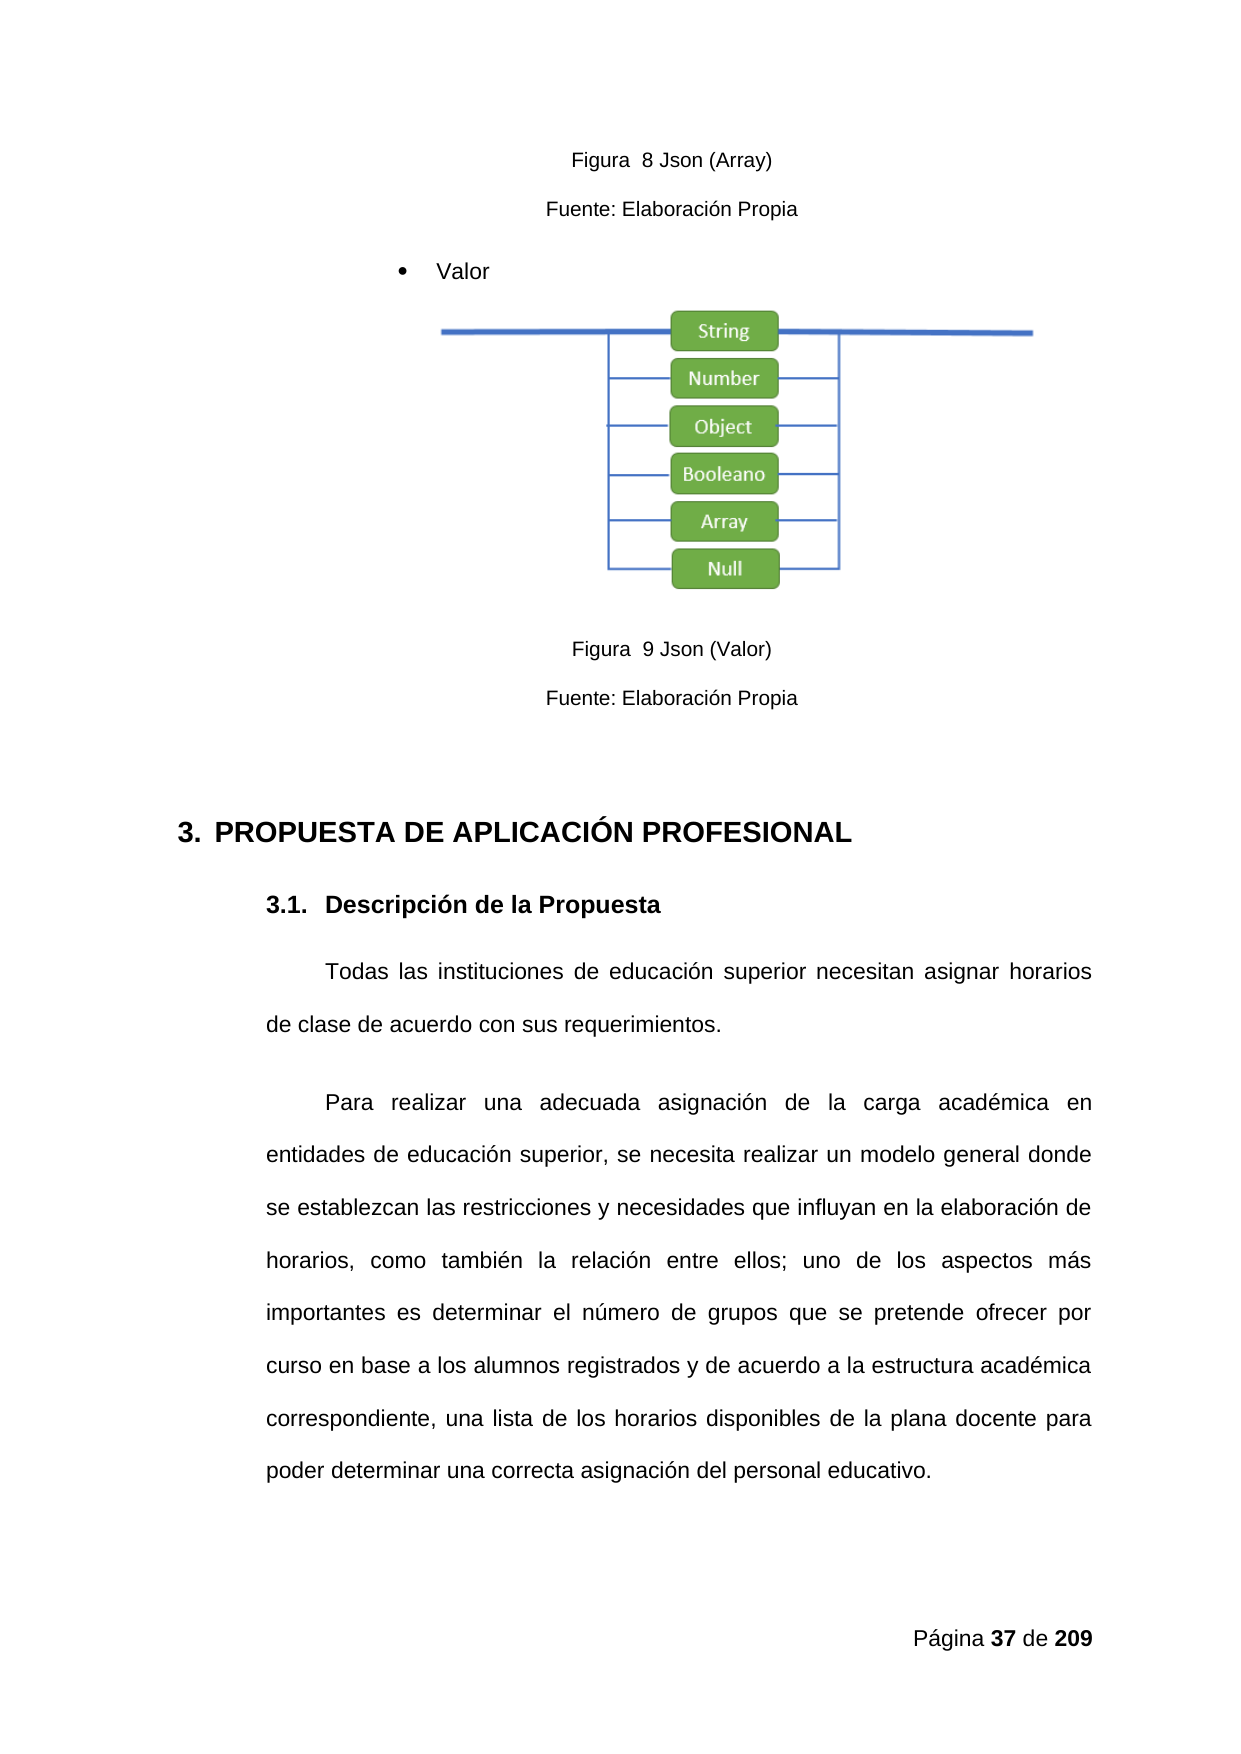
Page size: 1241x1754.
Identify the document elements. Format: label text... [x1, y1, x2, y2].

text Fuente: Elaboración Propia [177, 197, 1092, 221]
text PROPUESTA DE APLICACIÓN PROFESIONAL [177, 814, 1092, 848]
text Para realizar una adecuada asignación de la carga académica en entidades de educación superior, se necesita realizar un modelo general donde se establezcan las restricciones y necesidades que influyan en la elaboración de horarios, como también la relación entre ellos; uno de los aspectos más importantes es determinar el número de grupos que se pretende ofrecer por curso en base a los alumnos registrados y de acuerdo a la estructura académica correspondiente, una lista de los horarios disponibles de la plana docente para poder determinar una correcta asignación del personal educativo. [266, 1088, 1092, 1484]
list Valor [398, 258, 1092, 284]
text Descripción de la Propuesta [266, 890, 1092, 919]
text Todas las instituciones de educación superior necesitan asignar horarios de clase de acuerdo con sus requerimientos. [266, 958, 1092, 1037]
text Fuente: Elaboración Propia [177, 686, 1092, 709]
picture [436, 297, 1038, 598]
